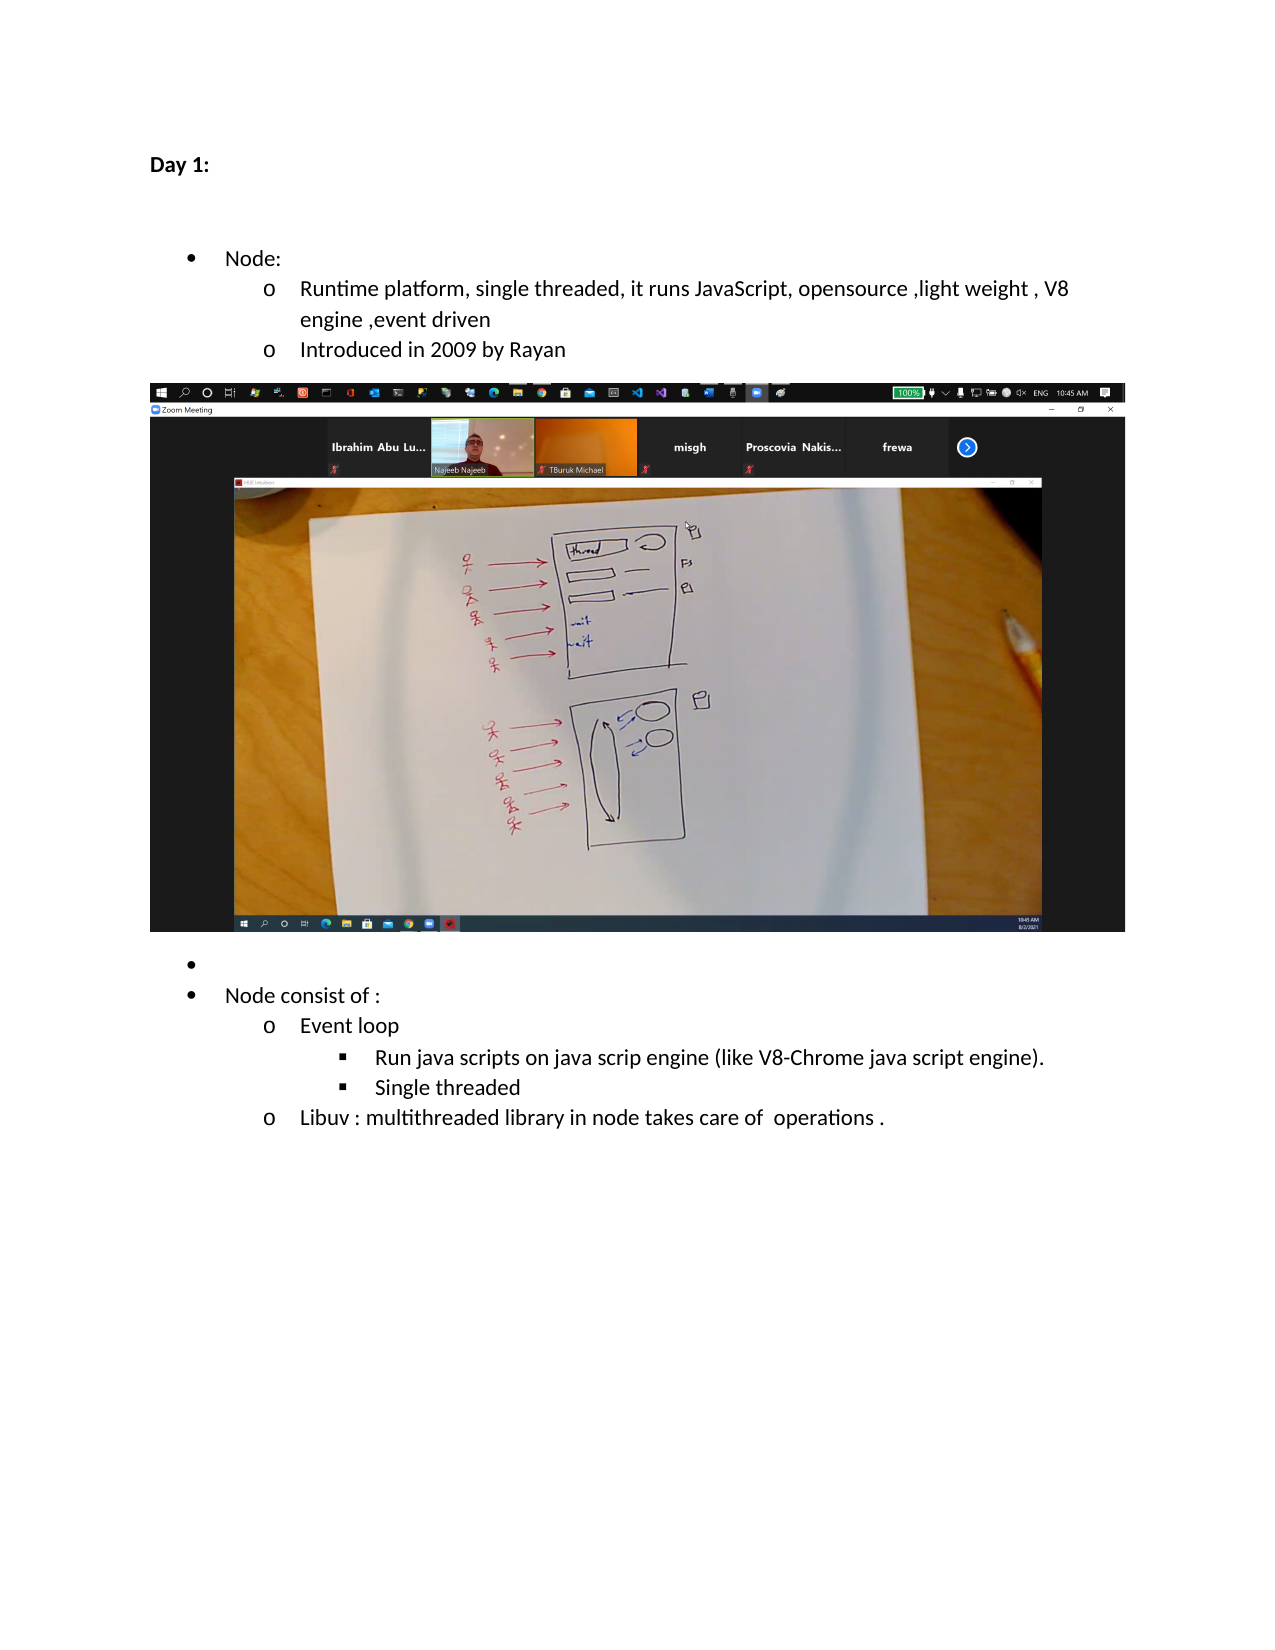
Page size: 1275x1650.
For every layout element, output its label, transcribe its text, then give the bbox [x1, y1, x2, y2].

text Day 1: [150, 150, 1125, 178]
list Event loop [262, 1011, 1125, 1041]
list Runtime platform, single threaded, it runs JavaScript, opensource ,light weight , V8 engine ,event driven [262, 274, 1125, 333]
list Run java scripts on java scrip engine (like V8-Chrome java script engine). [337, 1043, 1125, 1071]
list Introduced in 2009 by Rayan [262, 336, 1125, 365]
list Libuv : multithreaded library in node takes care of operations . [262, 1103, 1125, 1132]
list Node consist of : [187, 981, 1125, 1009]
picture [150, 383, 1125, 932]
list Single threaded [337, 1073, 1125, 1101]
list Node: [187, 244, 1125, 272]
